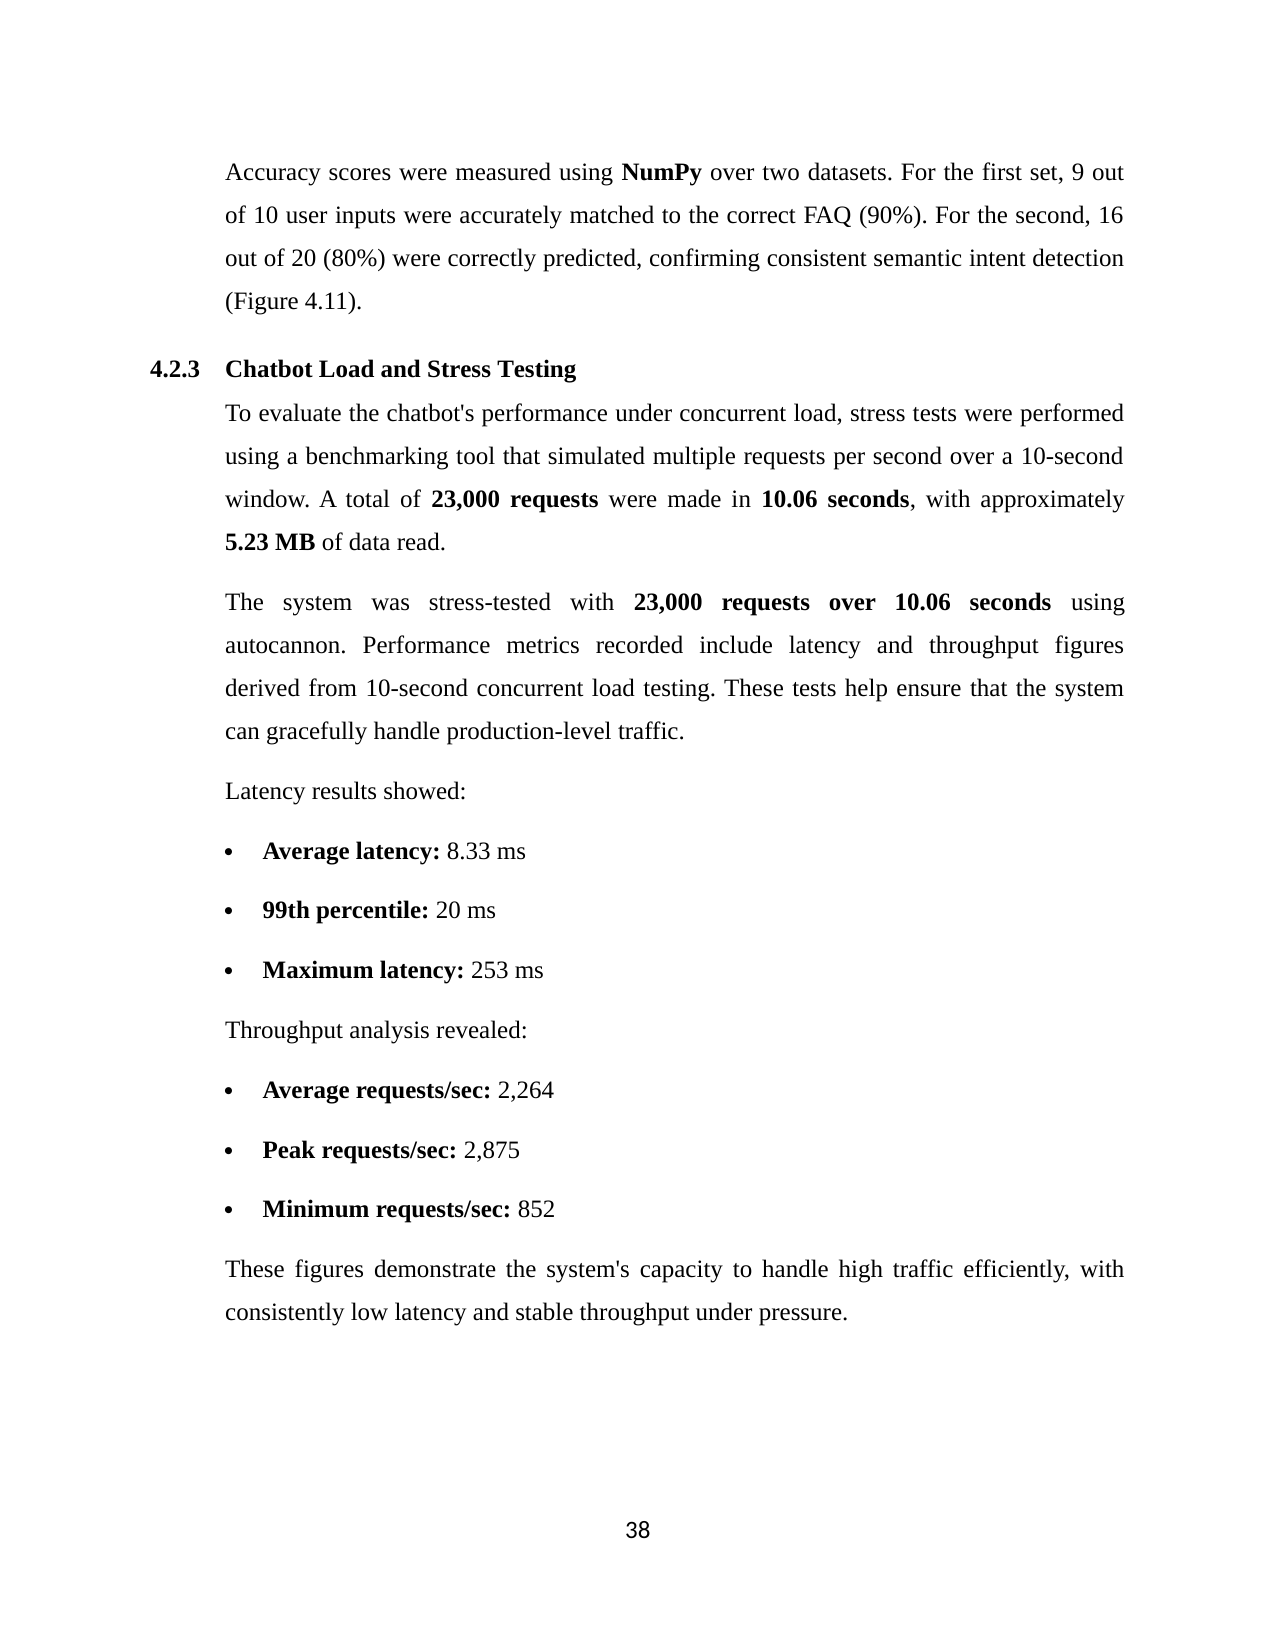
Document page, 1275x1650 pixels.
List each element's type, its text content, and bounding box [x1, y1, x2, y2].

text Accuracy scores were measured using NumPy over two datasets. For the first set, 9 out of 10 user inputs were accurately matched to the correct FAQ (90%). For the second, 16 out of 20 (80%) were correctly predicted, confirming consistent semantic intent detection (Figure 4.11). [225, 157, 1125, 315]
text Latency results showed: [150, 776, 1125, 805]
list 99th percentile: 20 ms [225, 896, 1125, 924]
list Minimum requests/sec: 852 [225, 1194, 1125, 1223]
subtitle 4.2.3 Chatbot Load and Stress Testing [150, 354, 1125, 383]
list Average latency: 8.33 ms [225, 836, 1125, 864]
list Peak requests/sec: 2,875 [225, 1135, 1125, 1163]
list Average requests/sec: 2,264 [225, 1075, 1125, 1104]
text The system was stress-tested with 23,000 requests over 10.06 seconds using autocannon. Performance metrics recorded include latency and throughput figures derived from 10-second concurrent load testing. These tests help ensure that the system can gracefully handle production-level traffic. [225, 587, 1125, 745]
text To evaluate the chatbot's performance under concurrent load, stress tests were performed using a benchmarking tool that simulated multiple requests per second over a 10-second window. A total of 23,000 requests were made in 10.06 seconds, with approximately 5.23 MB of data read. [225, 398, 1125, 556]
text These figures demonstrate the system's capacity to handle high traffic efficiently, with consistently low latency and stable throughput under pressure. [225, 1254, 1125, 1326]
list Maximum latency: 253 ms [225, 955, 1125, 984]
text Throughput analysis revealed: [150, 1015, 1125, 1044]
